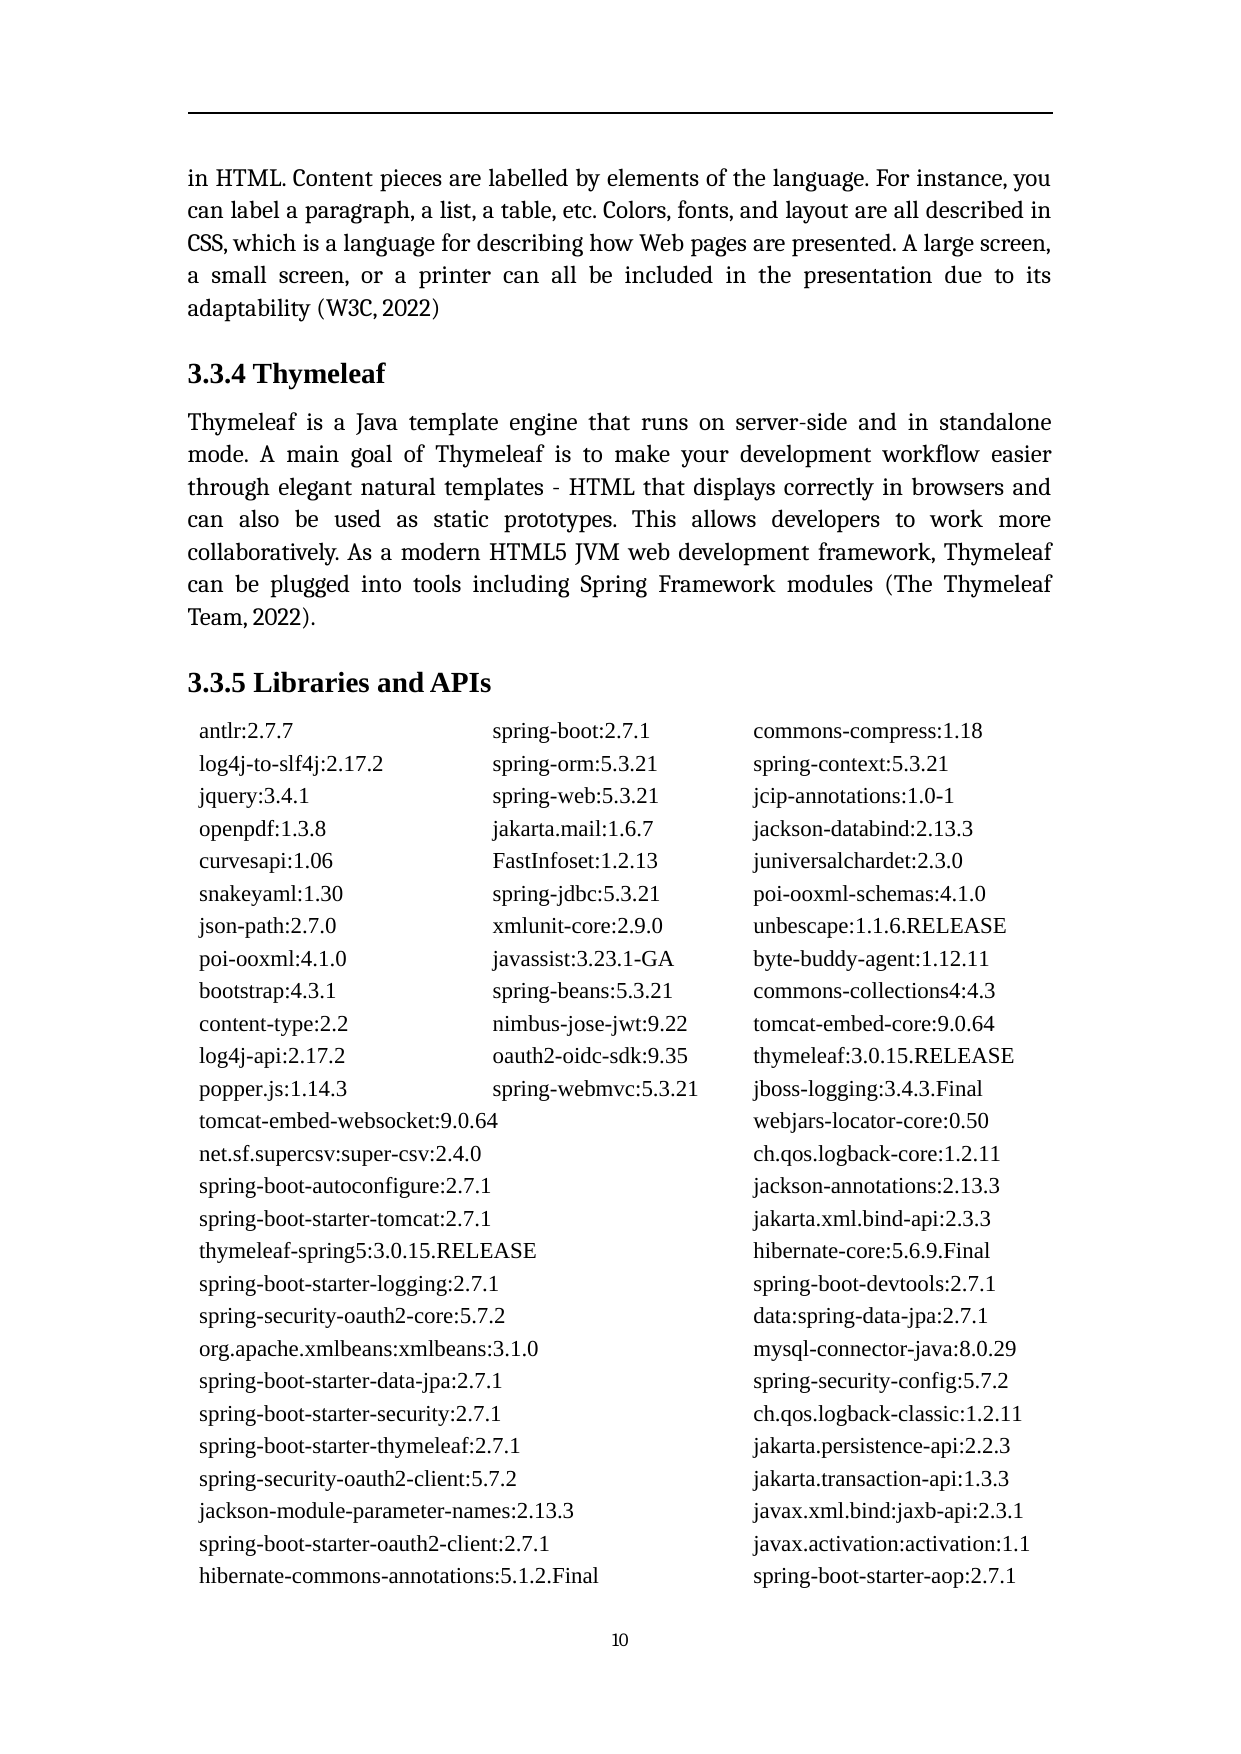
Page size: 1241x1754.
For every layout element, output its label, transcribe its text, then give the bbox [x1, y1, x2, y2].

table_cell content-type:2.2 [188, 1007, 481, 1039]
table_header antlr:2.7.7 [188, 715, 481, 747]
table_cell spring-boot-starter-security:2.7.1 [188, 1397, 742, 1429]
table_cell juniversalchardet:2.3.0 [742, 845, 1094, 877]
table_cell commons-collections4:4.3 [742, 975, 1094, 1007]
table_cell ch.qos.logback-core:1.2.11 [742, 1137, 1094, 1169]
table_cell net.sf.supercsv:super-csv:2.4.0 [188, 1137, 742, 1169]
table_cell thymeleaf:3.0.15.RELEASE [742, 1040, 1094, 1072]
table_cell log4j-api:2.17.2 [188, 1040, 481, 1072]
table_cell javax.xml.bind:jaxb-api:2.3.1 [742, 1495, 1094, 1527]
table_cell json-path:2.7.0 [188, 910, 481, 942]
table_cell log4j-to-slf4j:2.17.2 [188, 747, 481, 779]
table_cell jakarta.persistence-api:2.2.3 [742, 1430, 1094, 1462]
table_cell jakarta.xml.bind-api:2.3.3 [742, 1202, 1094, 1234]
table_cell curvesapi:1.06 [188, 845, 481, 877]
table_cell jquery:3.4.1 [188, 780, 481, 812]
table_cell tomcat-embed-websocket:9.0.64 [188, 1105, 742, 1137]
table_cell spring-boot-starter-thymeleaf:2.7.1 [188, 1430, 742, 1462]
table_cell tomcat-embed-core:9.0.64 [742, 1007, 1094, 1039]
table_cell jackson-databind:2.13.3 [742, 812, 1094, 844]
table_cell spring-webmvc:5.3.21 [481, 1072, 742, 1104]
table_cell jackson-annotations:2.13.3 [742, 1170, 1094, 1202]
table_cell spring-boot-starter-aop:2.7.1 [742, 1560, 1094, 1592]
table_cell popper.js:1.14.3 [188, 1072, 481, 1104]
table_cell oauth2-oidc-sdk:9.35 [481, 1040, 742, 1072]
table_cell byte-buddy-agent:1.12.11 [742, 942, 1094, 974]
table_cell jackson-module-parameter-names:2.13.3 [188, 1495, 742, 1527]
table_cell spring-orm:5.3.21 [481, 747, 742, 779]
table_cell spring-security-config:5.7.2 [742, 1365, 1094, 1397]
table_cell jboss-logging:3.4.3.Final [742, 1072, 1094, 1104]
table_cell poi-ooxml-schemas:4.1.0 [742, 877, 1094, 909]
table_cell FastInfoset:1.2.13 [481, 845, 742, 877]
table_cell spring-jdbc:5.3.21 [481, 877, 742, 909]
table_cell spring-web:5.3.21 [481, 780, 742, 812]
table_cell spring-boot-starter-tomcat:2.7.1 [188, 1202, 742, 1234]
table_cell spring-security-oauth2-core:5.7.2 [188, 1300, 742, 1332]
table_cell spring-context:5.3.21 [742, 747, 1094, 779]
table_cell org.apache.xmlbeans:xmlbeans:3.1.0 [188, 1332, 742, 1364]
table_cell xmlunit-core:2.9.0 [481, 910, 742, 942]
table_cell mysql-connector-java:8.0.29 [742, 1332, 1094, 1364]
table_cell spring-boot-autoconfigure:2.7.1 [188, 1170, 742, 1202]
table_cell openpdf:1.3.8 [188, 812, 481, 844]
table_cell javassist:3.23.1-GA [481, 942, 742, 974]
table_cell ch.qos.logback-classic:1.2.11 [742, 1397, 1094, 1429]
table_cell webjars-locator-core:0.50 [742, 1105, 1094, 1137]
table_cell jcip-annotations:1.0-1 [742, 780, 1094, 812]
table_cell spring-boot-starter-logging:2.7.1 [188, 1267, 742, 1299]
subtitle 3.3.5 Libraries and APIs [187, 649, 1053, 714]
table_cell hibernate-commons-annotations:5.1.2.Final [188, 1560, 742, 1592]
text Thymeleaf is a Java template engine that runs on server-side and in standalone mode. A main goal of Thymeleaf is to make your development workflow easier through elegant natural templates - HTML that displays correctly in browsers and can also be used as static prototypes. This allows developers to work more collaboratively. As a modern HTML5 JVM web development framework, Thymeleaf can be plugged into tools including Spring Framework modules (The Thymeleaf Team, 2022). [187, 406, 1053, 633]
table_cell nimbus-jose-jwt:9.22 [481, 1007, 742, 1039]
table_header commons-compress:1.18 [742, 715, 1094, 747]
table_header spring-boot:2.7.1 [481, 715, 742, 747]
table_cell data:spring-data-jpa:2.7.1 [742, 1300, 1094, 1332]
table_cell bootstrap:4.3.1 [188, 975, 481, 1007]
table_cell javax.activation:activation:1.1 [742, 1527, 1094, 1559]
table_cell poi-ooxml:4.1.0 [188, 942, 481, 974]
table_cell thymeleaf-spring5:3.0.15.RELEASE [188, 1235, 742, 1267]
table_cell jakarta.transaction-api:1.3.3 [742, 1462, 1094, 1494]
table_cell spring-boot-starter-data-jpa:2.7.1 [188, 1365, 742, 1397]
table_cell snakeyaml:1.30 [188, 877, 481, 909]
table_cell jakarta.mail:1.6.7 [481, 812, 742, 844]
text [187, 162, 1053, 324]
subtitle 3.3.4 Thymeleaf [187, 341, 1053, 406]
table_cell spring-boot-devtools:2.7.1 [742, 1267, 1094, 1299]
table_cell unbescape:1.1.6.RELEASE [742, 910, 1094, 942]
table_cell hibernate-core:5.6.9.Final [742, 1235, 1094, 1267]
table_cell spring-boot-starter-oauth2-client:2.7.1 [188, 1527, 742, 1559]
table_cell spring-security-oauth2-client:5.7.2 [188, 1462, 742, 1494]
table_cell spring-beans:5.3.21 [481, 975, 742, 1007]
